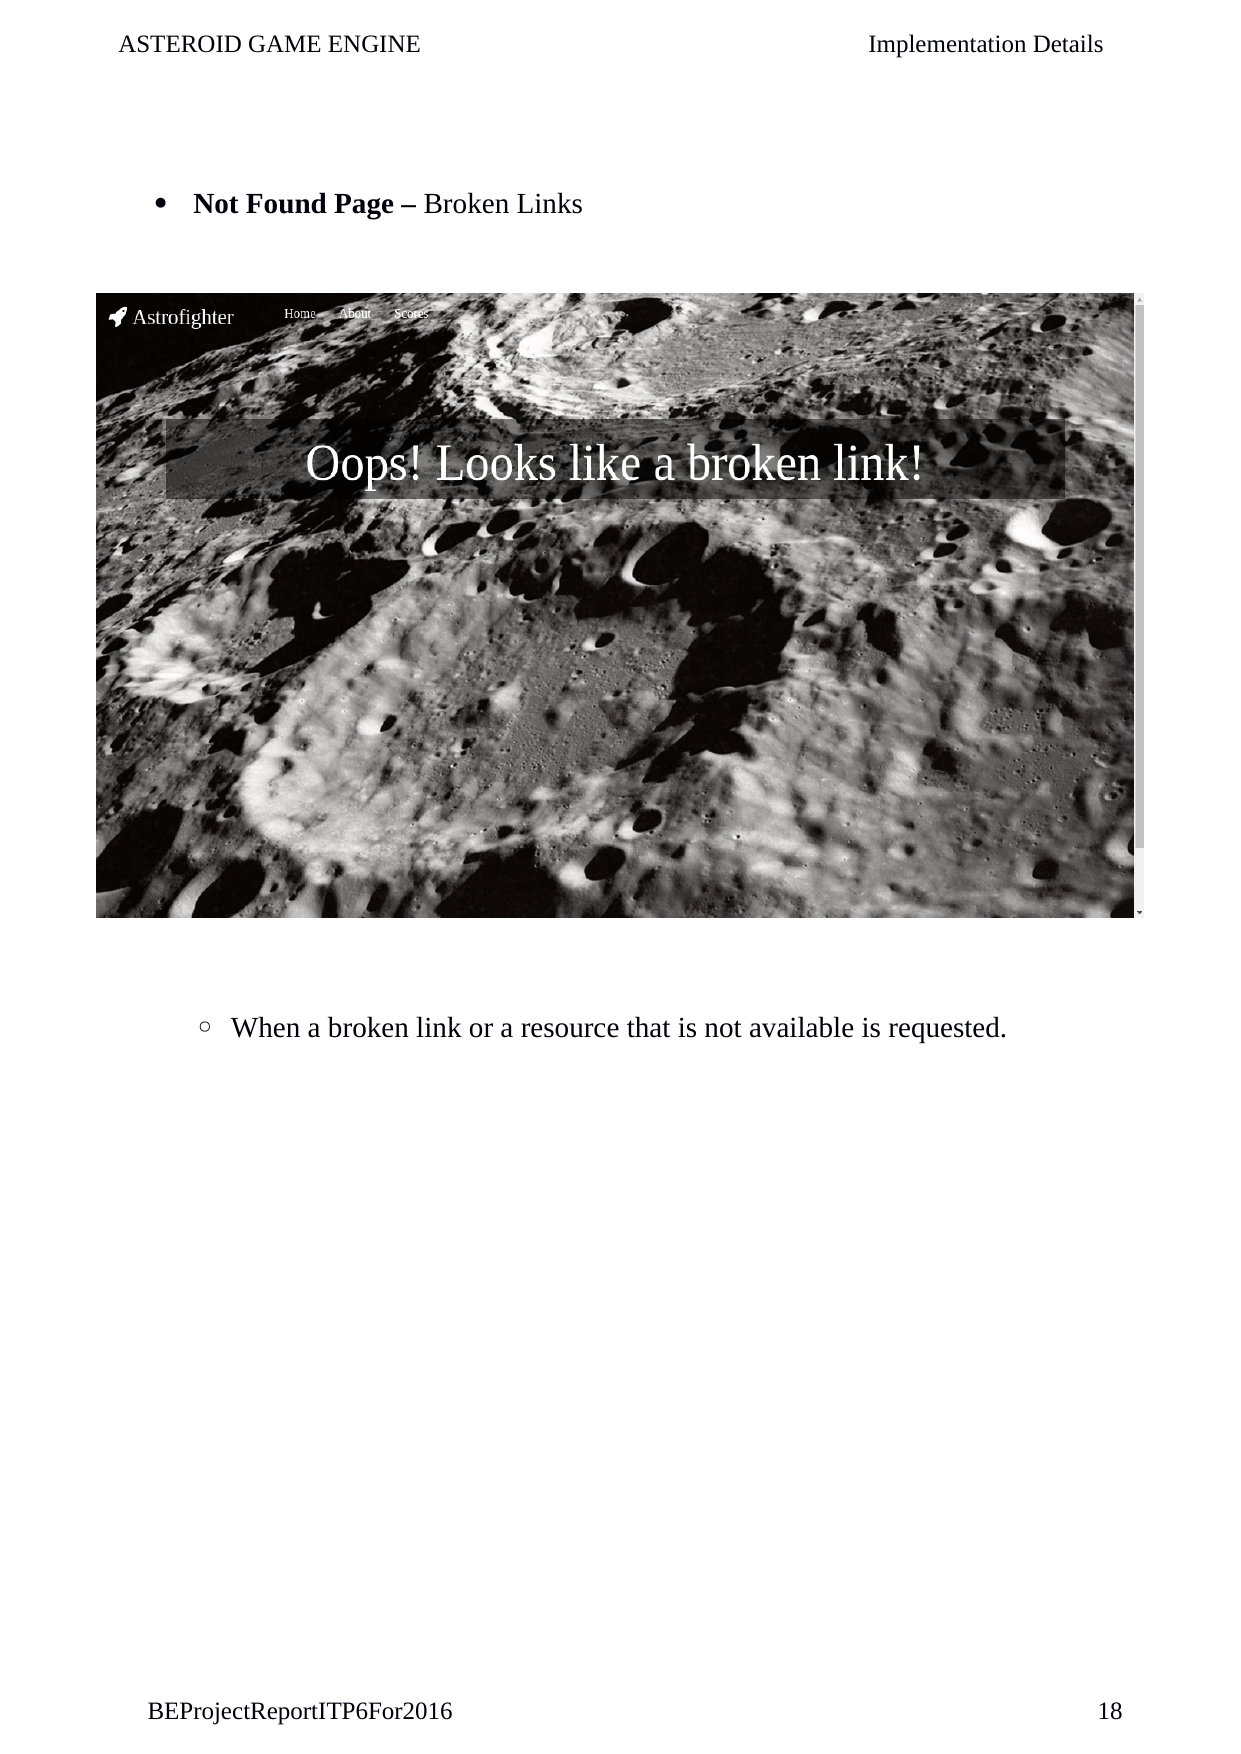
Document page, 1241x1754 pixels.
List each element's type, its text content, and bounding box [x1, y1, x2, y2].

list Not Found Page – Broken Links [156, 193, 1122, 218]
list When a broken link or a resource that is not available is requested. [193, 1018, 1122, 1043]
picture [96, 293, 1145, 918]
